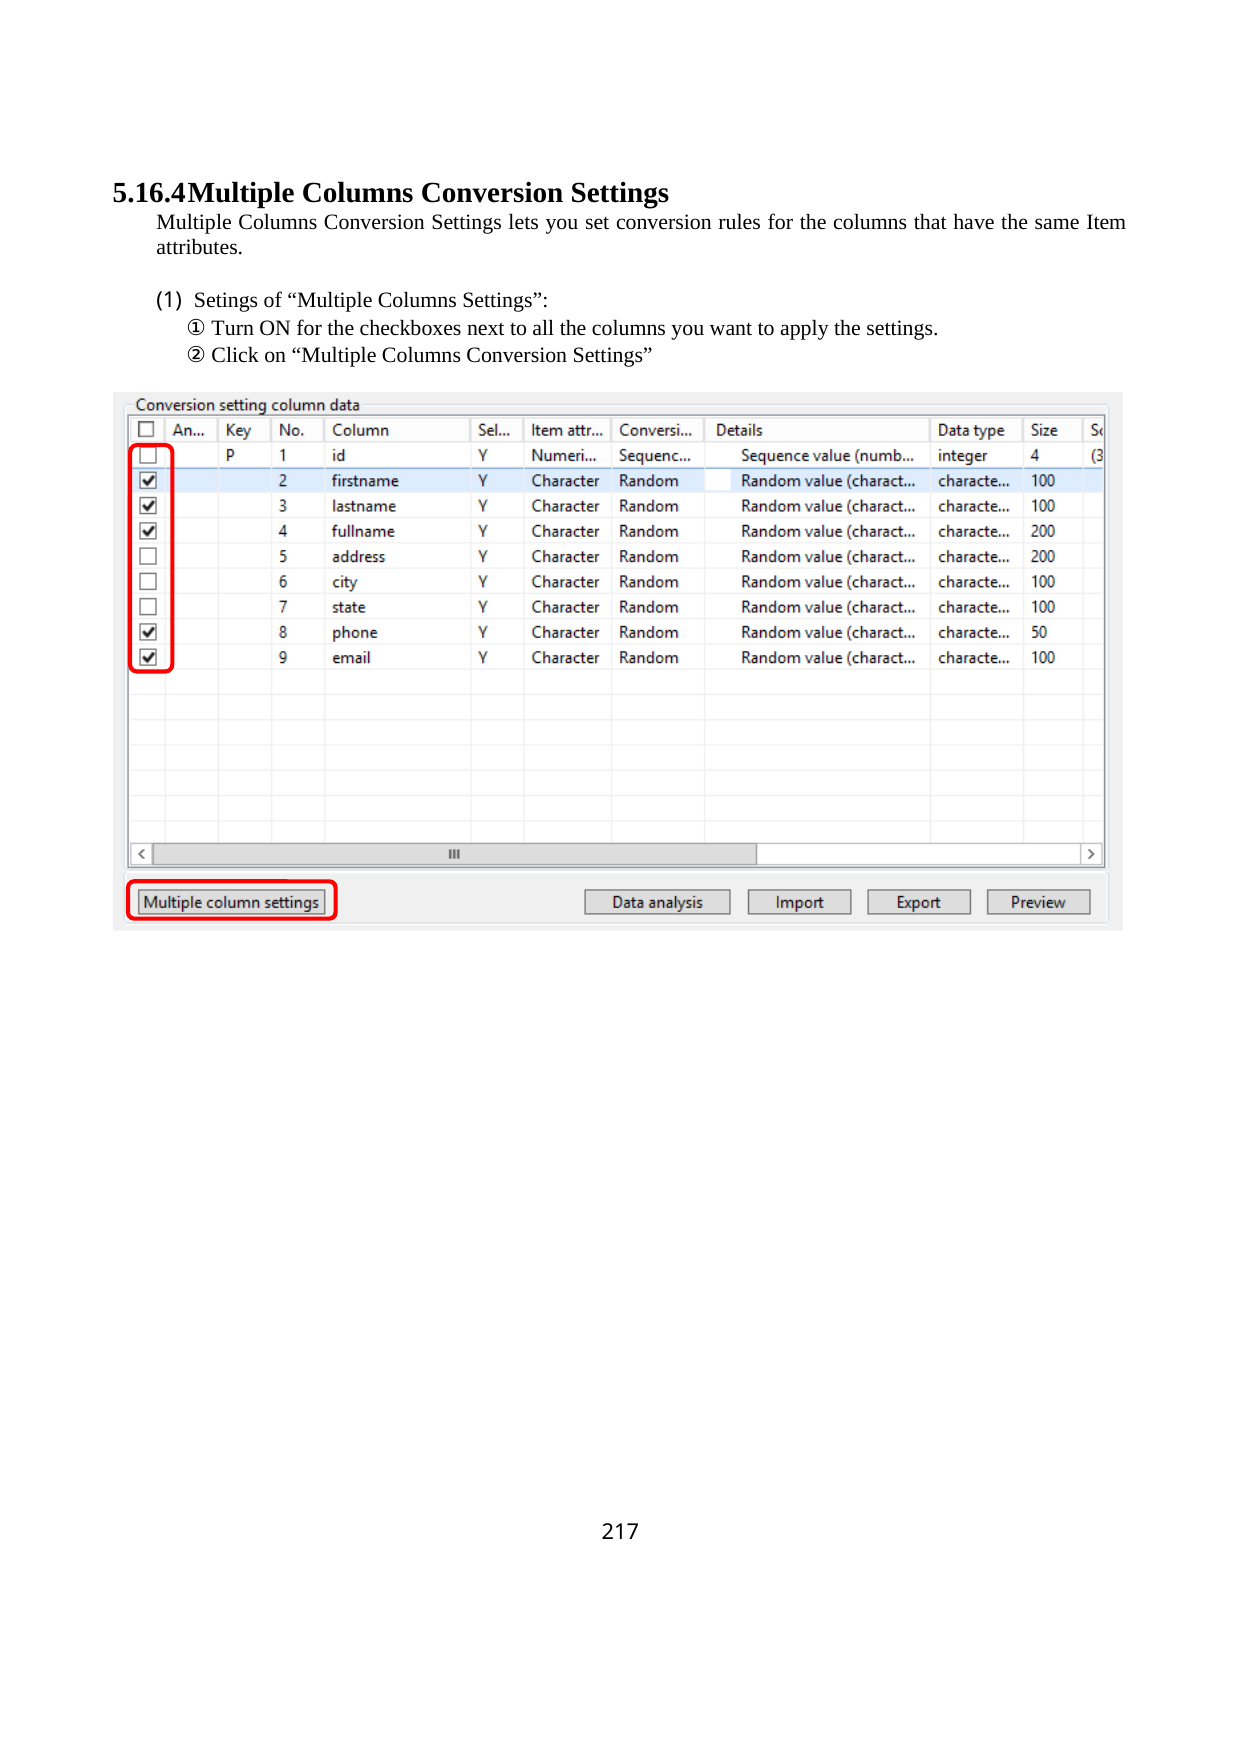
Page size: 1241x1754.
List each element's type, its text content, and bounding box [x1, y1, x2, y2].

text Multiple Columns Conversion Settings lets you set conversion rules for the columns that have the same Item attributes. [156, 209, 1128, 259]
subtitle Multiple Columns Conversion Settings [112, 175, 1128, 209]
text ① Turn ON for the checkboxes next to all the columns you want to apply the settings. [186, 314, 1128, 341]
picture [113, 392, 1128, 932]
text ② Click on “Multiple Columns Conversion Settings” [186, 341, 1128, 367]
list Setings of “Multiple Columns Settings”: [156, 284, 1128, 314]
